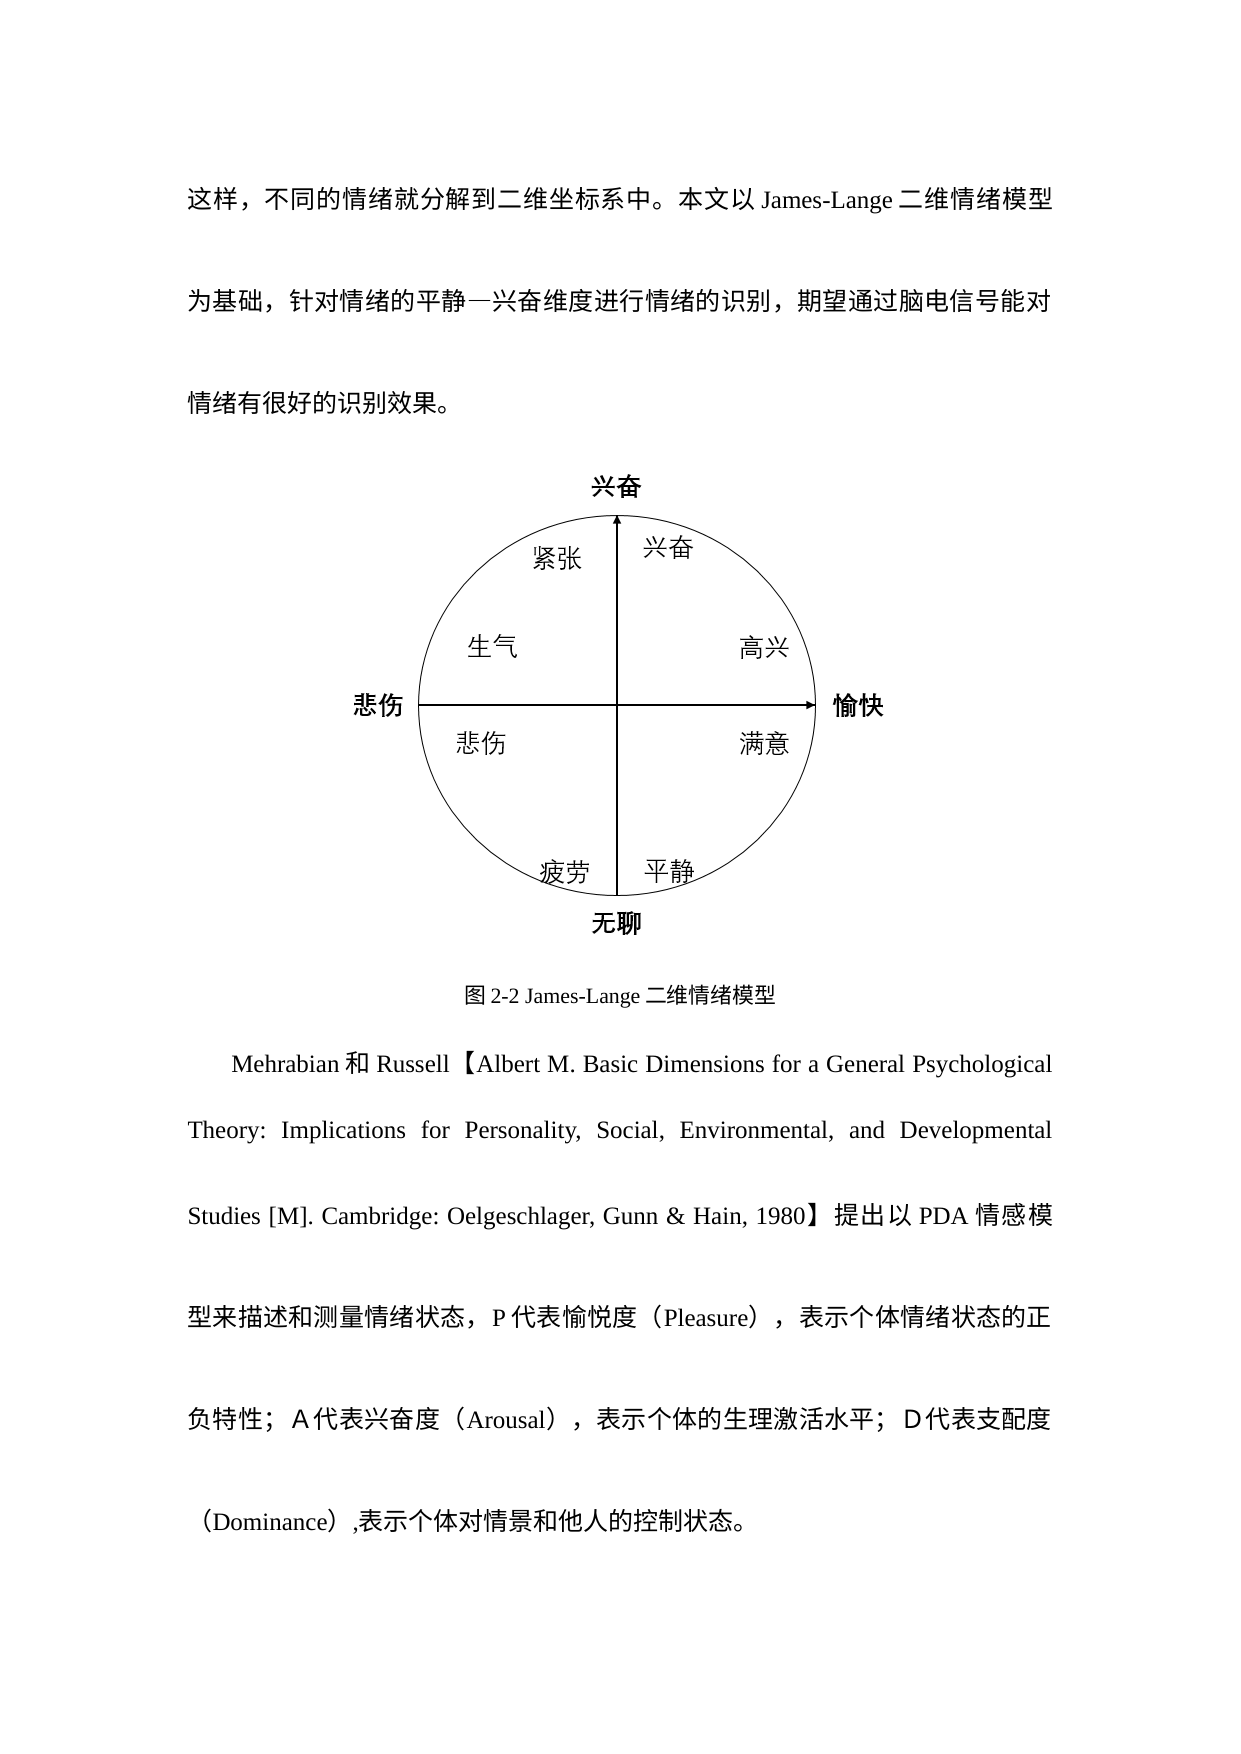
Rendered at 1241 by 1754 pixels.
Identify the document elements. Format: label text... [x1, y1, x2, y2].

text 图2-2 James-Lange二维情绪模型 [187, 977, 1053, 1011]
text Mehrabian和Russell【Albert M. Basic Dimensions for a General Psychological Theory: Implications for Personality, Social, Environmental, and Developmental Studies [M]. Cambridge: Oelgeschlager, Gunn & Hain, 1980】提出以PDA情感模型来描述和测量情绪状态，P代表愉悦度（Pleasure），表示个体情绪状态的正负特性；Ａ代表兴奋度（Arousal），表示个体的生理激活水平；Ｄ代表支配度（Dominance）,表示个体对情景和他人的控制状态。 [187, 1027, 1053, 1553]
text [187, 164, 1053, 436]
picture [349, 470, 891, 947]
